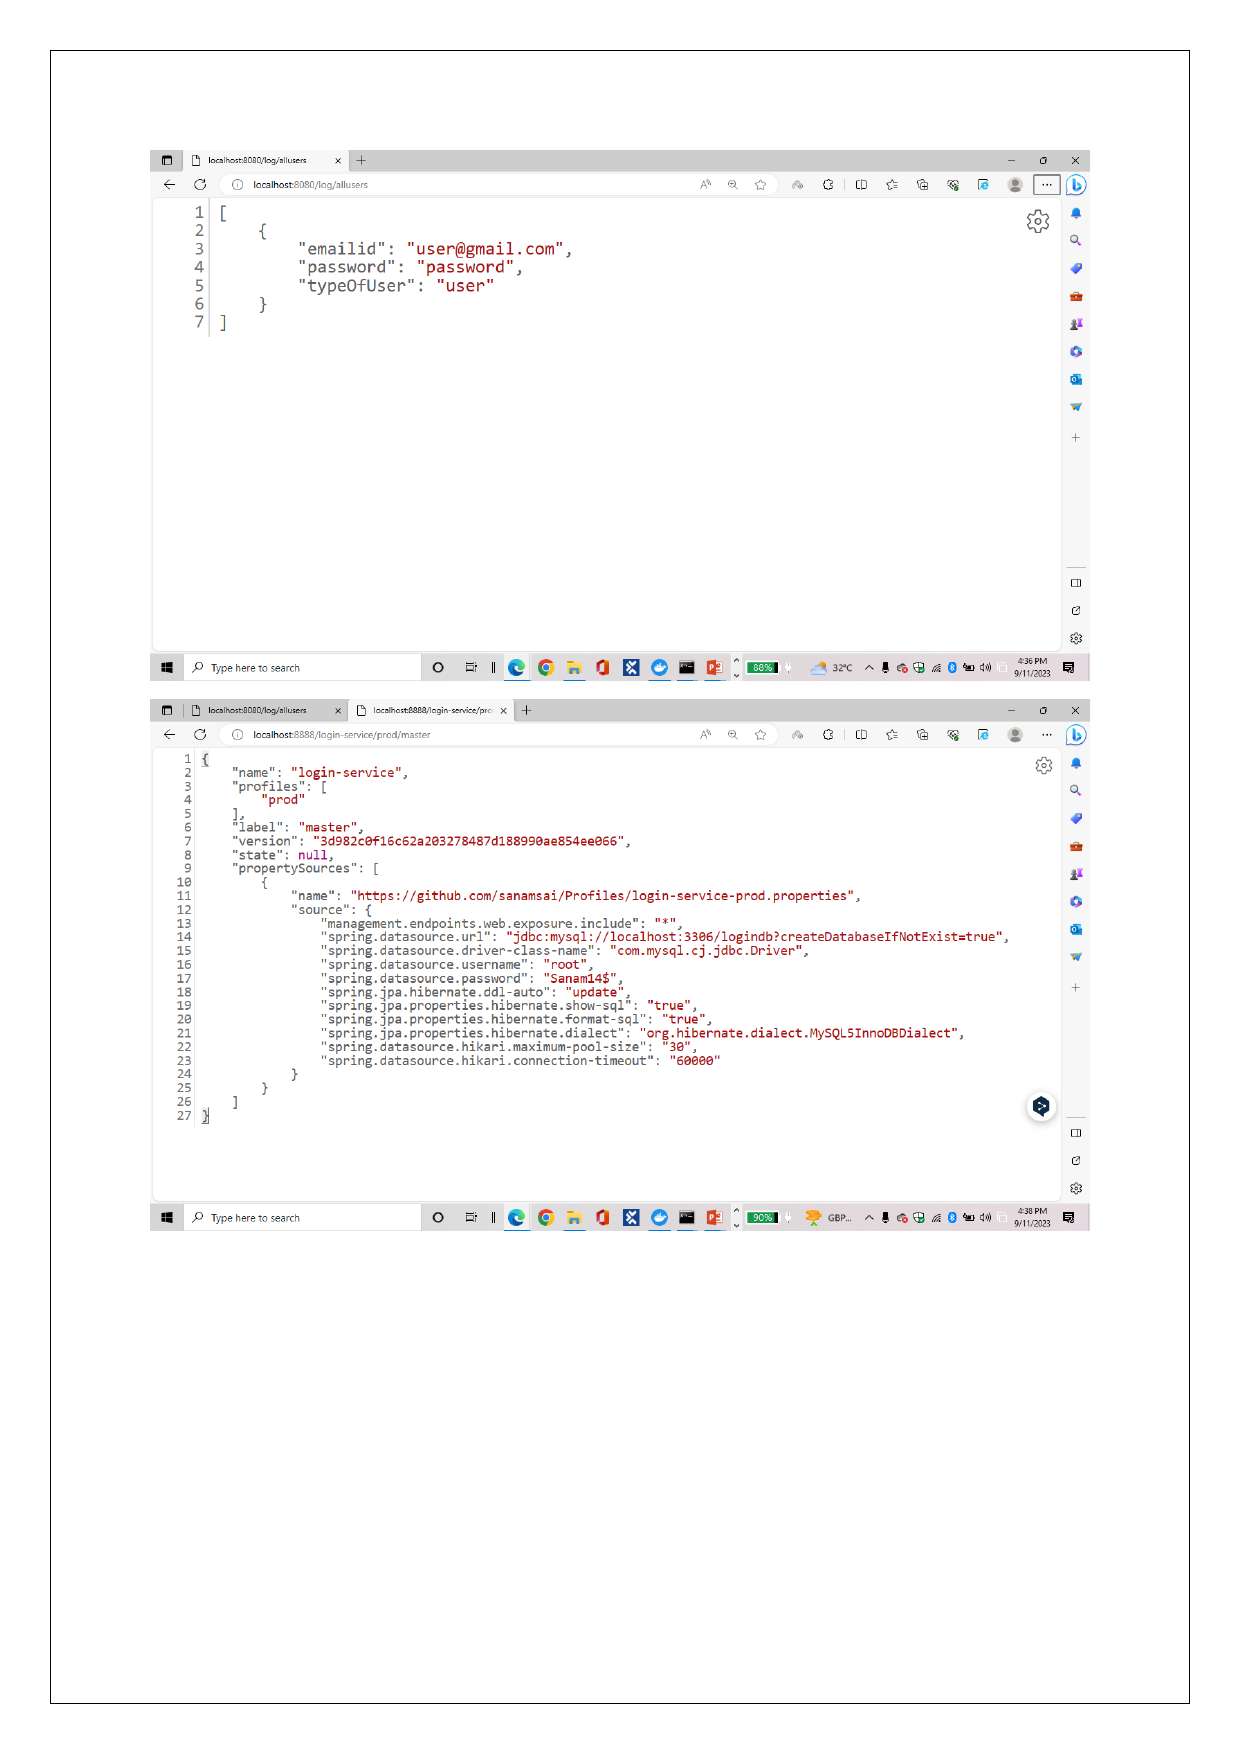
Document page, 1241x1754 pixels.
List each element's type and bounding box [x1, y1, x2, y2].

picture [150, 150, 1091, 681]
picture [150, 699, 1091, 1231]
